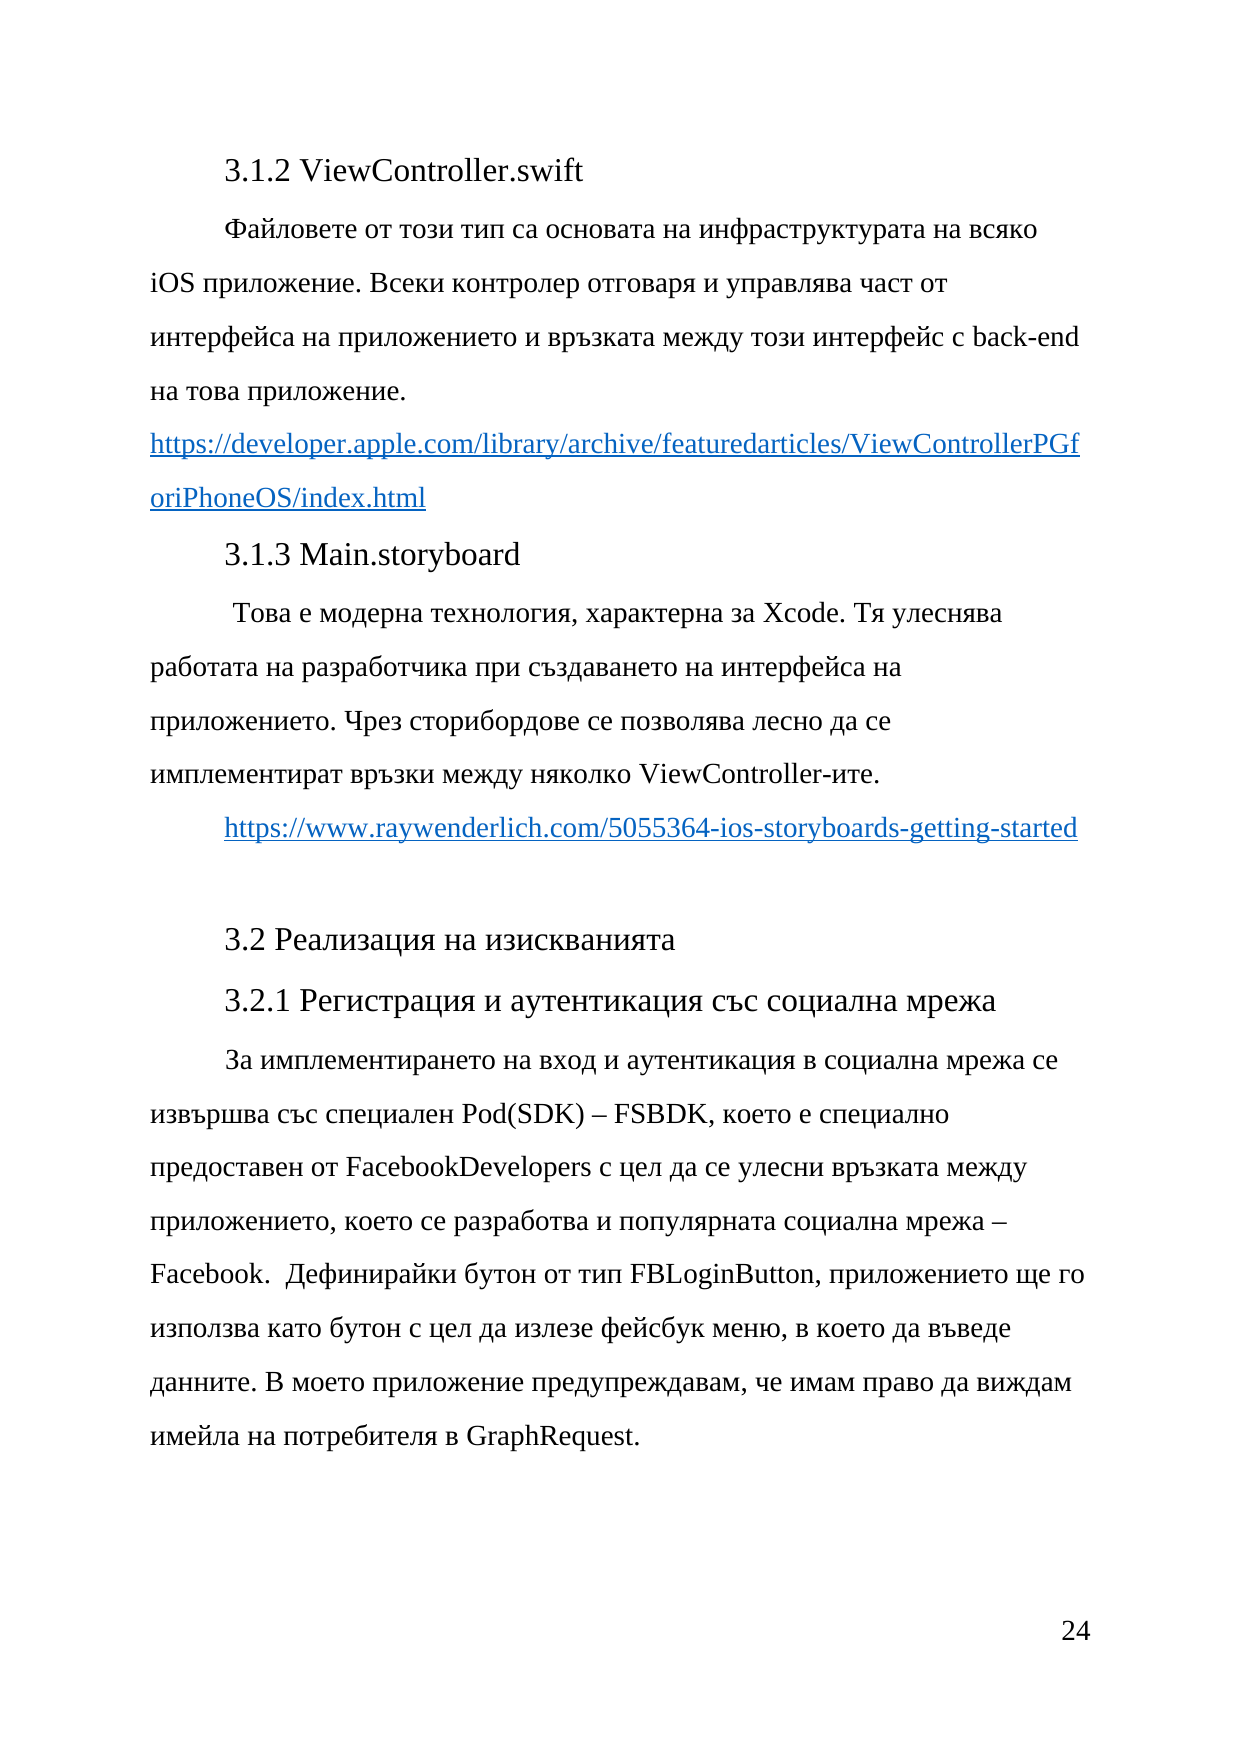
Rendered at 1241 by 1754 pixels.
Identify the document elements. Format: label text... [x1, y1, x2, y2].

text 3.2 Реализация на изискванията [150, 919, 1090, 957]
text 3.2.1 Регистрация и аутентикация със социална мрежа [150, 980, 1090, 1019]
text https://www.raywenderlich.com/5055364-ios-storyboards-getting-started [150, 811, 1090, 844]
text 3.1.3 Main.storyboard [150, 534, 1090, 572]
text 3.1.2 ViewController.swift [150, 150, 1090, 188]
text Това е модерна технология, характерна за Xcodе. Тя улеснява работата на разработчика при създаването на интерфейса на приложението. Чрез сторибордове се позволява лесно да се имплементират връзки между няколко ViewController-ите. [150, 596, 1090, 790]
text За имплементирането на вход и аутентикация в социална мрежа се извършва със специален Pod(SDK) – FSBDK, което е специално предоставен от FacebookDevelopers с цел да се улесни връзката между приложението, което се разработва и популярната социална мрежа – Facebook. Дефинирайки бутон от тип FBLoginButton, приложението ще го използва като бутон с цел да излезе фейсбук меню, в което да въведе данните. В моето приложение предупреждавам, че имам право да виждам имейла на потребителя в GraphRequest. [150, 1042, 1090, 1451]
text Файловете от този тип са основата на инфраструктурата на всяко iOS приложение. Всеки контролер отговаря и управлява част от интерфейса на приложението и връзката между този интерфейс с back-end на това приложение. https://developer.apple.com/library/archive/featuredarticles/ViewControllerPGforiPhoneOS/index.html [150, 212, 1090, 513]
